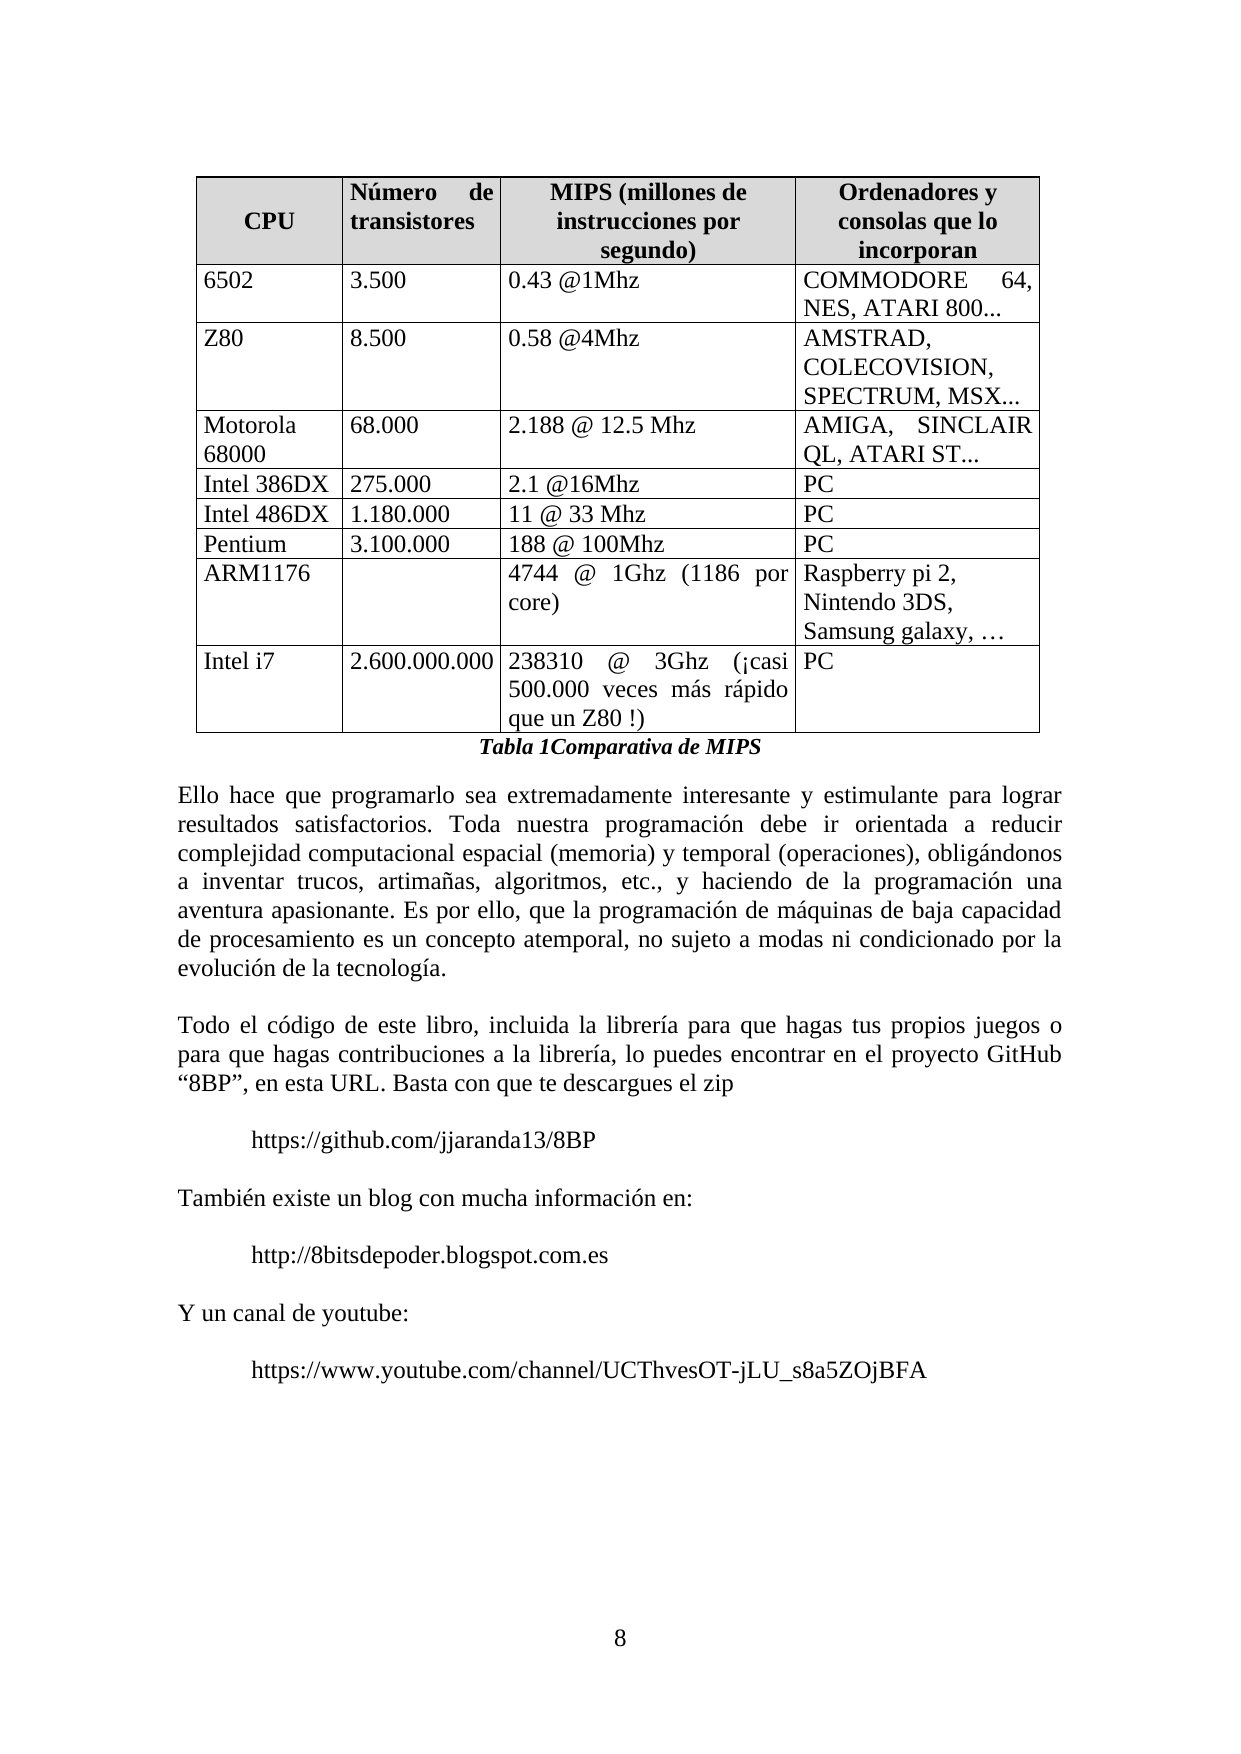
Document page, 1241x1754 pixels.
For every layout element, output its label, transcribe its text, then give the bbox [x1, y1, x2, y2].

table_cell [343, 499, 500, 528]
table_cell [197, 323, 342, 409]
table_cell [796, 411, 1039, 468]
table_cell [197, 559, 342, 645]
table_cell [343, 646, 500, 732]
text https://www.youtube.com/channel/UCThvesOT-jLU_s8a5ZOjBFA [177, 1355, 1063, 1384]
text Todo el código de este libro, incluida la librería para que hagas tus propios juegos o para que hagas contribuciones a la librería, lo puedes encontrar en el proyecto GitHub “8BP”, en esta URL. Basta con que te descargues el zip [177, 1010, 1063, 1096]
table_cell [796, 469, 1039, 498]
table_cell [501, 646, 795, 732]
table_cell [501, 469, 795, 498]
text También existe un blog con mucha información en: [177, 1183, 1063, 1211]
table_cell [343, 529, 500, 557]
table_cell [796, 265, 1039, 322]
text Tabla 1Comparativa de MIPS [177, 733, 1063, 759]
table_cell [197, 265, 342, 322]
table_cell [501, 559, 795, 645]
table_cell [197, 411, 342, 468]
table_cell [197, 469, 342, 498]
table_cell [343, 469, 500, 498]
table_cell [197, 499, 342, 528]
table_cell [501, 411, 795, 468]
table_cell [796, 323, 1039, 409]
text Y un canal de youtube: [177, 1298, 1063, 1326]
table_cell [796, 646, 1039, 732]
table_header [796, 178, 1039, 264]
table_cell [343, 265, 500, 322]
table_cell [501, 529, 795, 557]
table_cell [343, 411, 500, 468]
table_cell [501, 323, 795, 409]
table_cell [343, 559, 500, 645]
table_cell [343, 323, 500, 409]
text http://8bitsdepoder.blogspot.com.es [177, 1240, 1063, 1269]
text Ello hace que programarlo sea extremadamente interesante y estimulante para lograr resultados satisfactorios. Toda nuestra programación debe ir orientada a reducir complejidad computacional espacial (memoria) y temporal (operaciones), obligándonos a inventar trucos, artimañas, algoritmos, etc., y haciendo de la programación una aventura apasionante. Es por ello, que la programación de máquinas de baja capacidad de procesamiento es un concepto atemporal, no sujeto a modas ni condicionado por la evolución de la tecnología. [177, 780, 1063, 981]
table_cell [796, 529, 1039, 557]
text https://github.com/jjaranda13/8BP [177, 1125, 1063, 1154]
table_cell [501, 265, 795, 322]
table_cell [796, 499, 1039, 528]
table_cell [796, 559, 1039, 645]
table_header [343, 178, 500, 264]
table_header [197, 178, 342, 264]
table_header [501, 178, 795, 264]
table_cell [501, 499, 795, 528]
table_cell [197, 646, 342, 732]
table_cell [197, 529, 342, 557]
